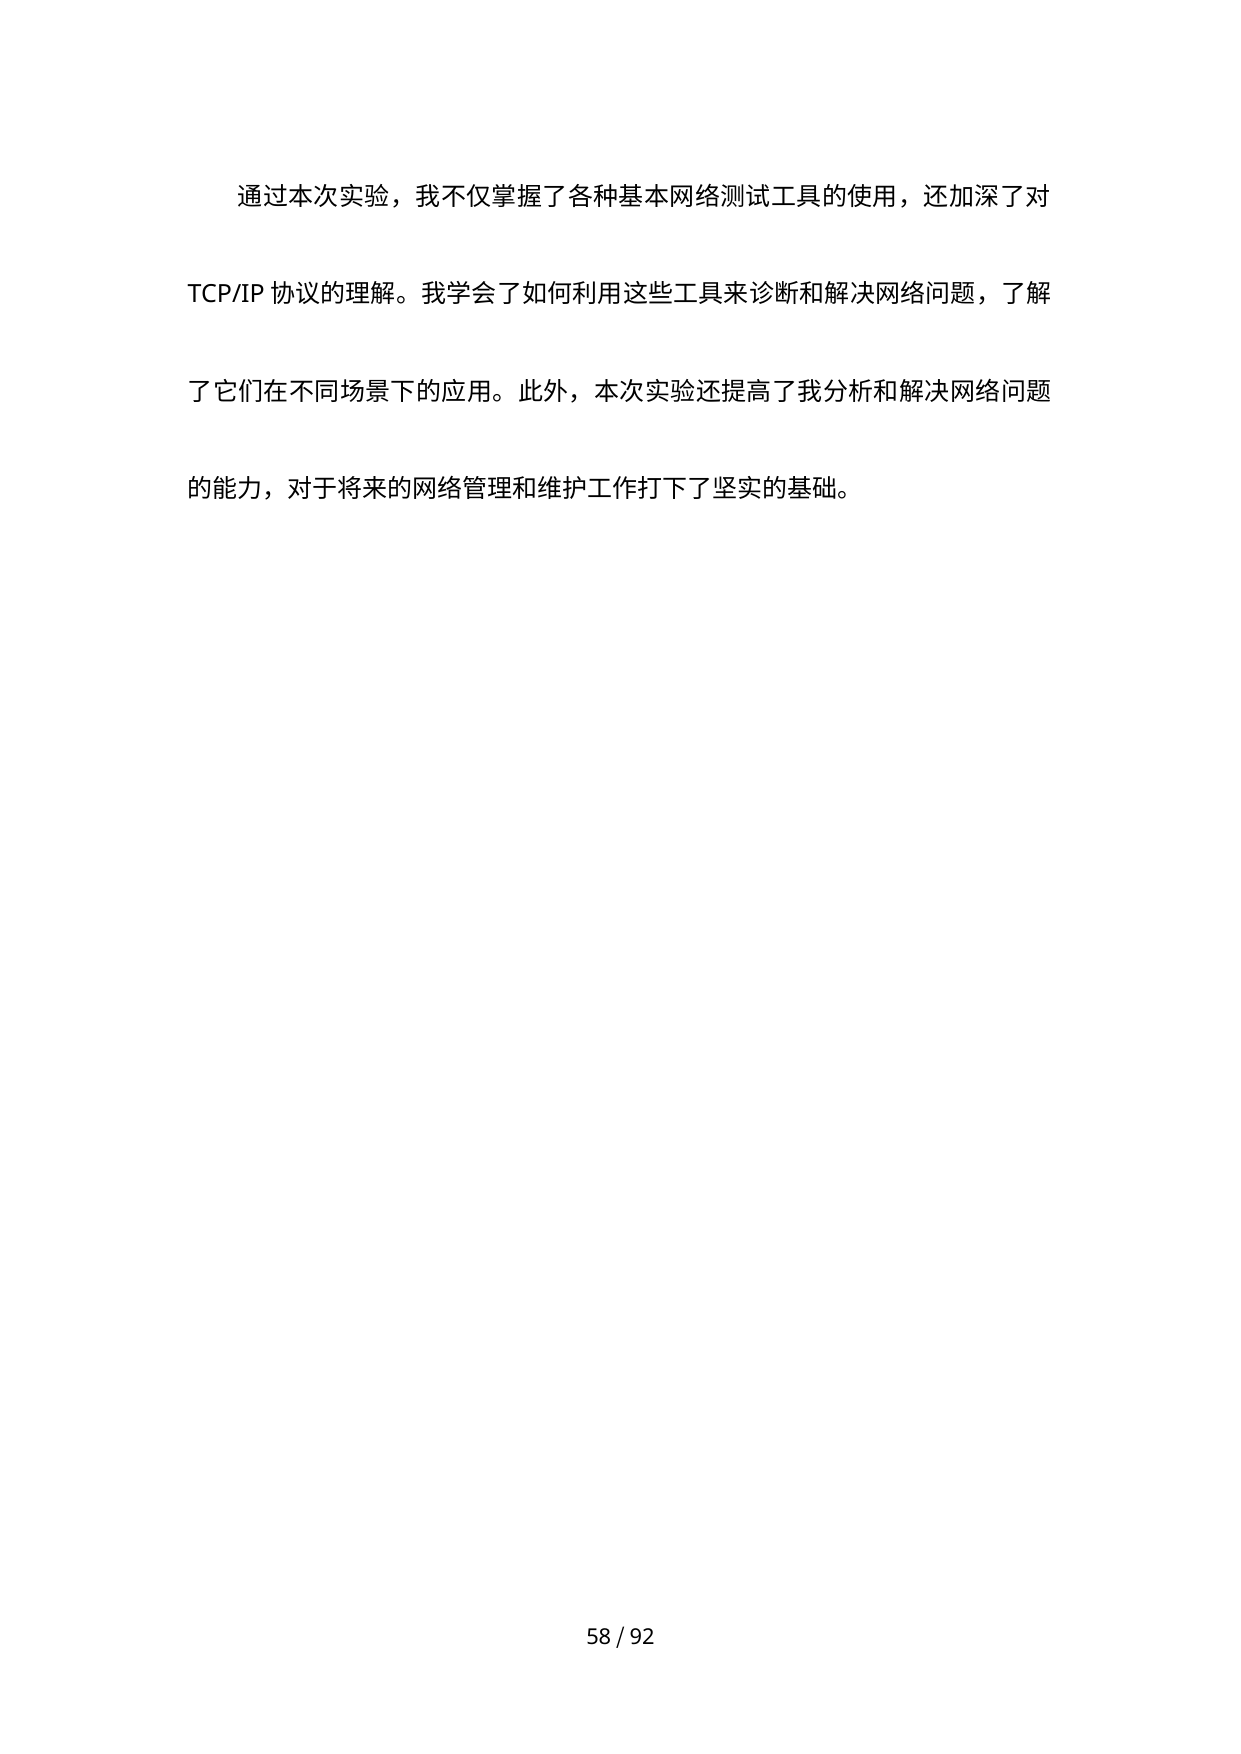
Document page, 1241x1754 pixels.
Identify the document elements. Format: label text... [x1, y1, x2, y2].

text 通过本次实验，我不仅掌握了各种基本网络测试工具的使用，还加深了对TCP/IP协议的理解。我学会了如何利用这些工具来诊断和解决网络问题，了解了它们在不同场景下的应用。此外，本次实验还提高了我分析和解决网络问题的能力，对于将来的网络管理和维护工作打下了坚实的基础。 [187, 162, 1053, 519]
